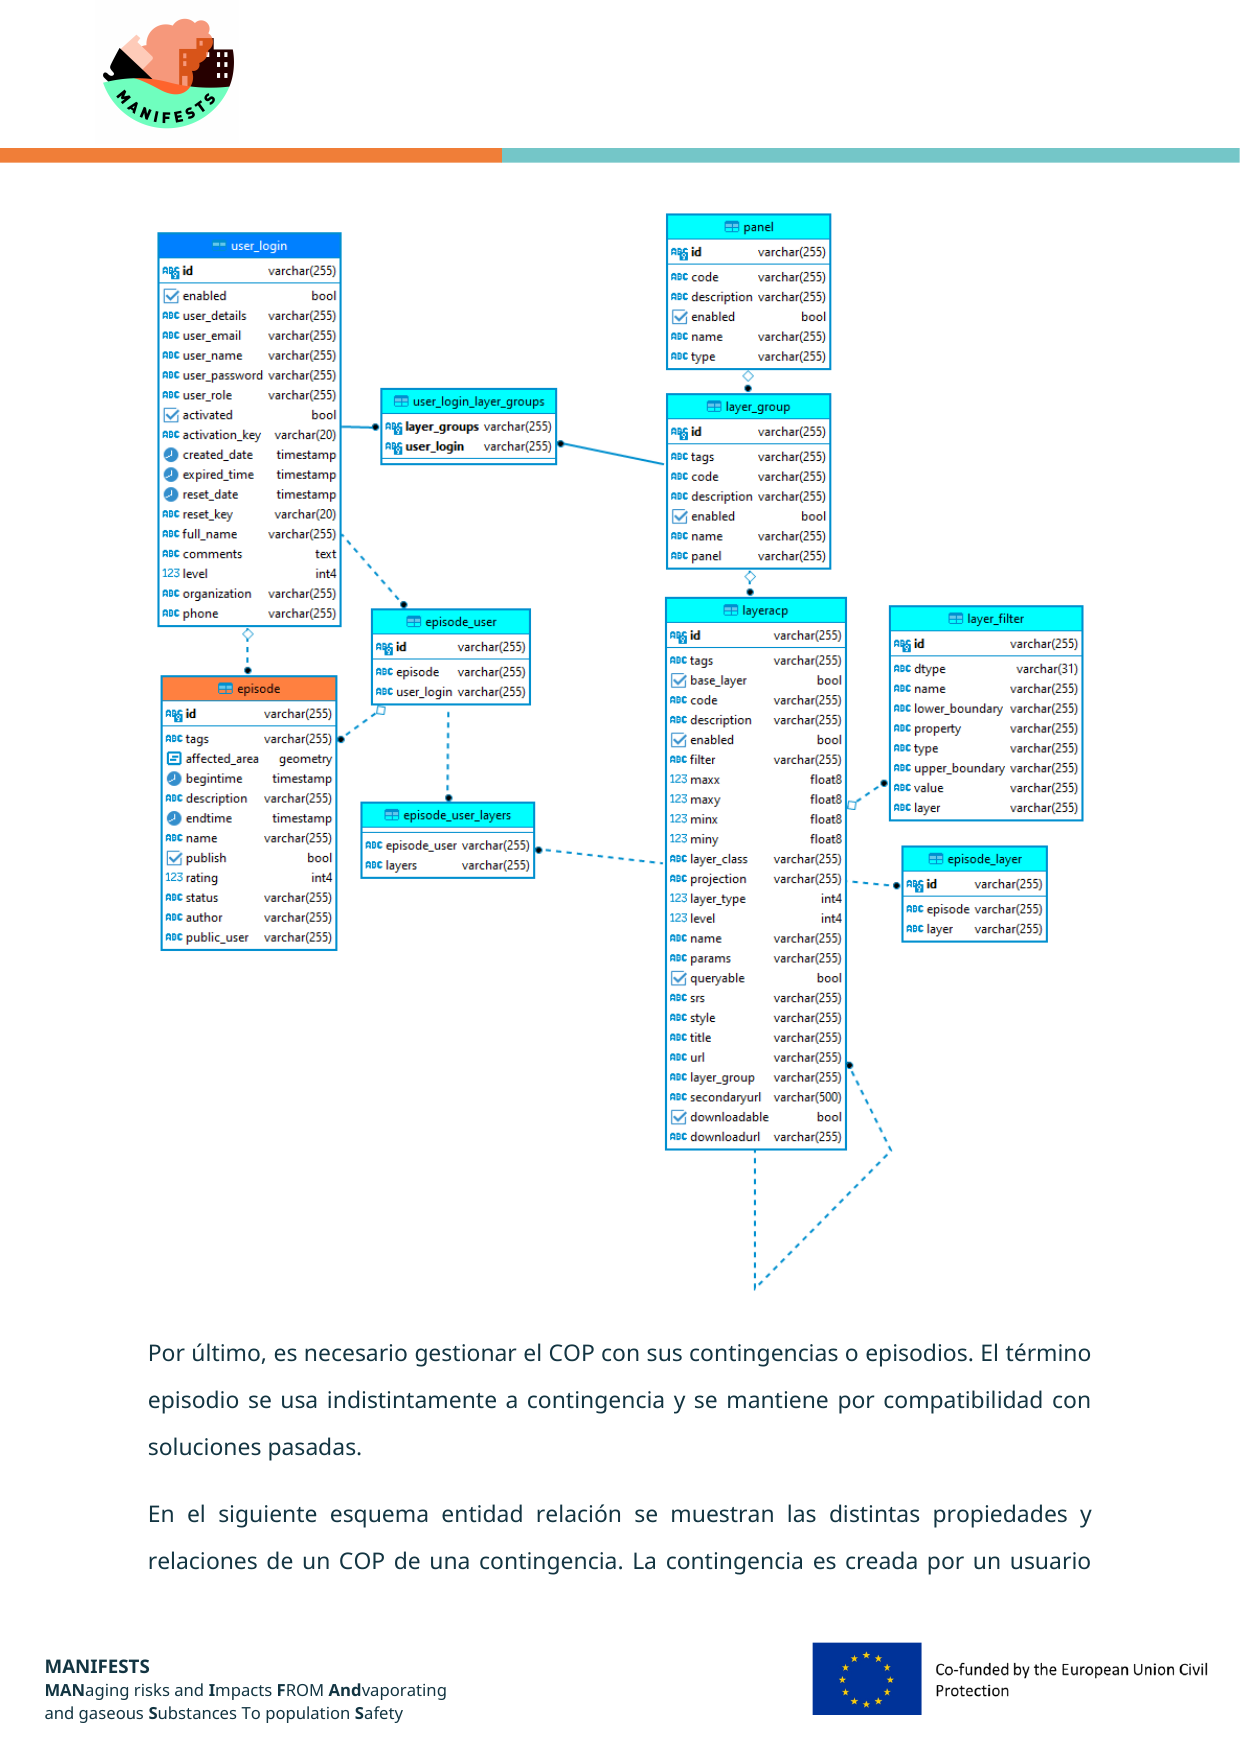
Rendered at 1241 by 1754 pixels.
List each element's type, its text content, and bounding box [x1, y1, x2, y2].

picture [811, 1642, 1214, 1715]
picture [94, 0, 239, 144]
picture [147, 203, 1093, 1301]
text Por último, es necesario gestionar el COP con sus contingencias o episodios. El término episodio se usa indistintamente a contingencia y se mantiene por compatibilidad con soluciones pasadas. [148, 1337, 1092, 1462]
